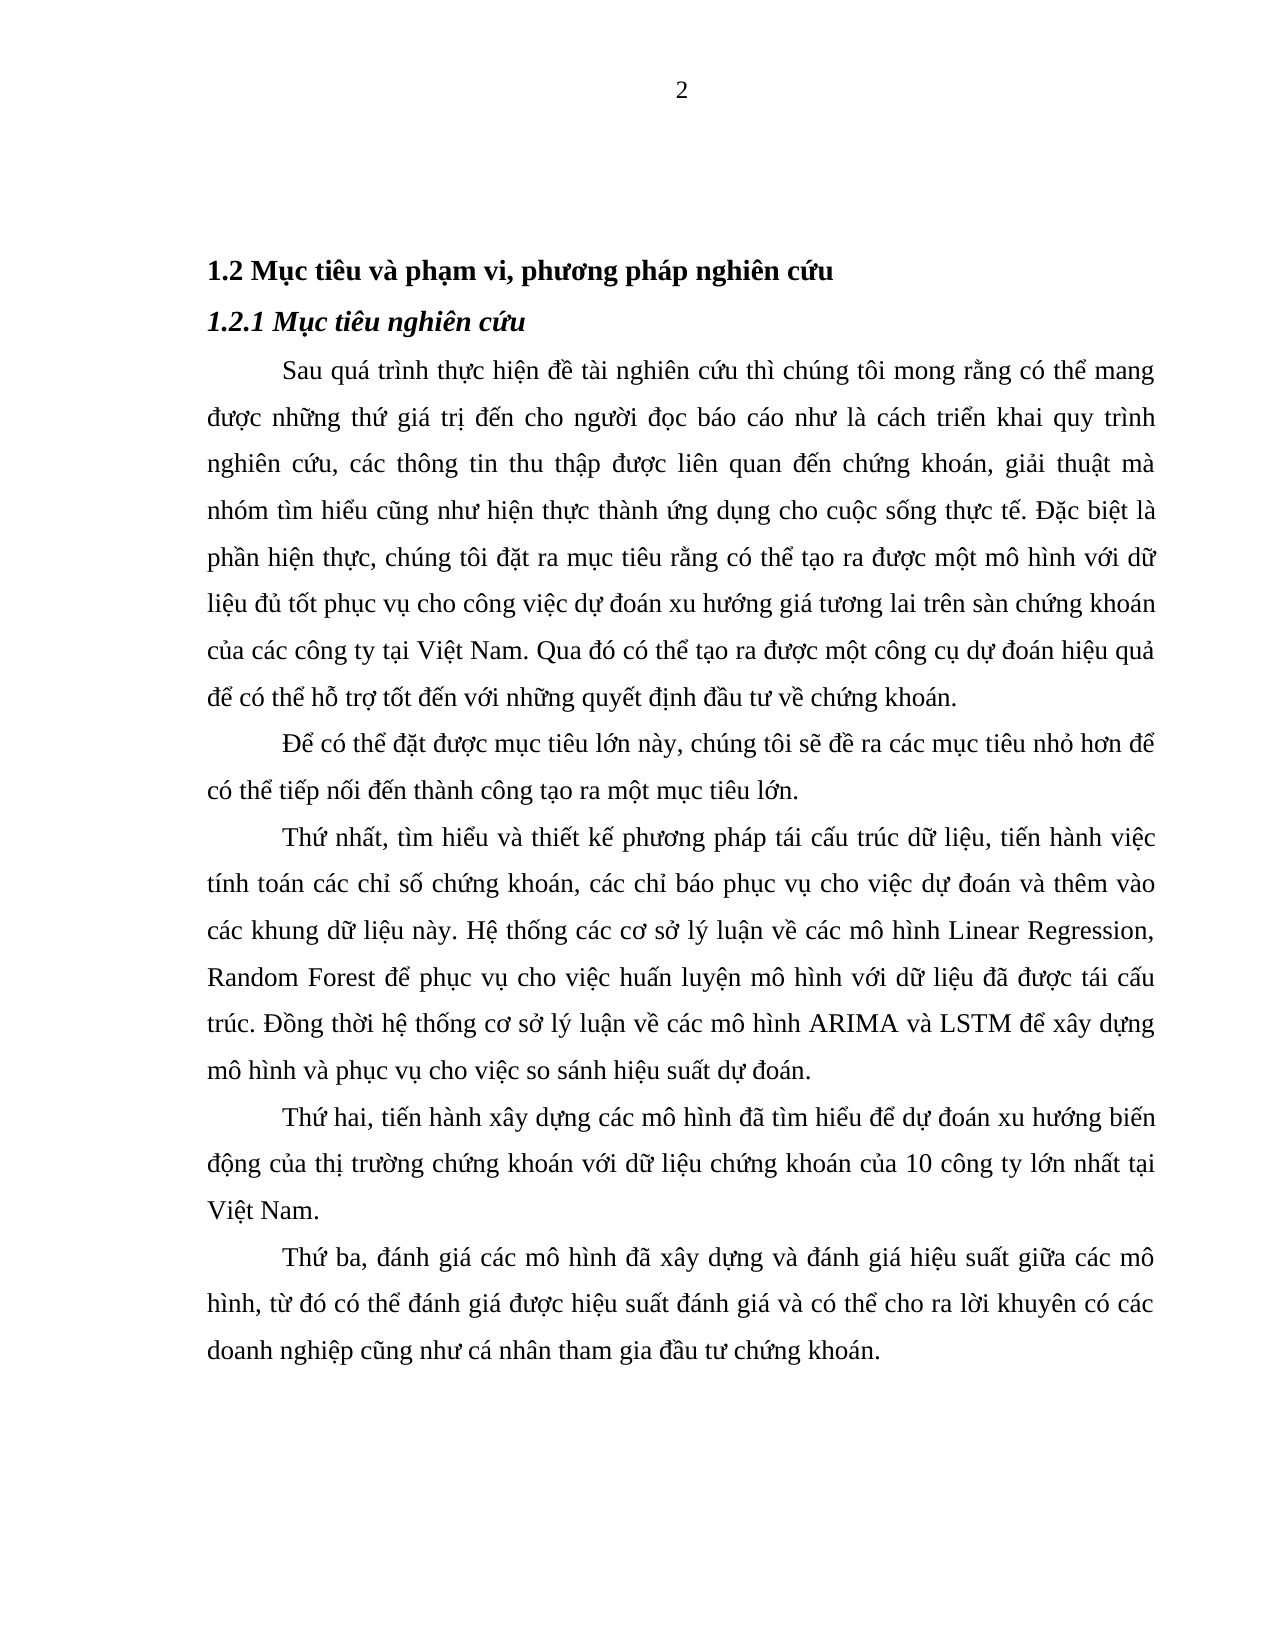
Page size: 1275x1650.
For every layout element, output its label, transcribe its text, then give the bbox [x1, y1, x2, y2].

text Để có thể đặt được mục tiêu lớn này, chúng tôi sẽ đề ra các mục tiêu nhỏ hơn để có thể tiếp nối đến thành công tạo ra một mục tiêu lớn. [207, 727, 1157, 805]
text 1.2.1 Mục tiêu nghiên cứu [207, 304, 1157, 337]
text Thứ ba, đánh giá các mô hình đã xây dựng và đánh giá hiệu suất giữa các mô hình, từ đó có thể đánh giá được hiệu suất đánh giá và có thể cho ra lời khuyên có các doanh nghiệp cũng như cá nhân tham gia đầu tư chứng khoán. [207, 1241, 1157, 1365]
text 1.2 Mục tiêu và phạm vi, phương pháp nghiên cứu [207, 253, 1157, 287]
text Thứ nhất, tìm hiểu và thiết kế phương pháp tái cấu trúc dữ liệu, tiến hành việc tính toán các chỉ số chứng khoán, các chỉ báo phục vụ cho việc dự đoán và thêm vào các khung dữ liệu này. Hệ thống các cơ sở lý luận về các mô hình Linear Regression, Random Forest để phục vụ cho việc huấn luyện mô hình với dữ liệu đã được tái cấu trúc. Đồng thời hệ thống cơ sở lý luận về các mô hình ARIMA và LSTM để xây dựng mô hình và phục vụ cho việc so sánh hiệu suất dự đoán. [207, 821, 1157, 1085]
text Thứ hai, tiến hành xây dựng các mô hình đã tìm hiểu để dự đoán xu hướng biến động của thị trường chứng khoán với dữ liệu chứng khoán của 10 công ty lớn nhất tại Việt Nam. [207, 1101, 1157, 1225]
text Sau quá trình thực hiện đề tài nghiên cứu thì chúng tôi mong rằng có thể mang được những thứ giá trị đến cho người đọc báo cáo như là cách triển khai quy trình nghiên cứu, các thông tin thu thập được liên quan đến chứng khoán, giải thuật mà nhóm tìm hiểu cũng như hiện thực thành ứng dụng cho cuộc sống thực tế. Đặc biệt là phần hiện thực, chúng tôi đặt ra mục tiêu rằng có thể tạo ra được một mô hình với dữ liệu đủ tốt phục vụ cho công việc dự đoán xu hướng giá tương lai trên sàn chứng khoán của các công ty tại Việt Nam. Qua đó có thể tạo ra được một công cụ dự đoán hiệu quả để có thể hỗ trợ tốt đến với những quyết định đầu tư về chứng khoán. [207, 354, 1157, 712]
